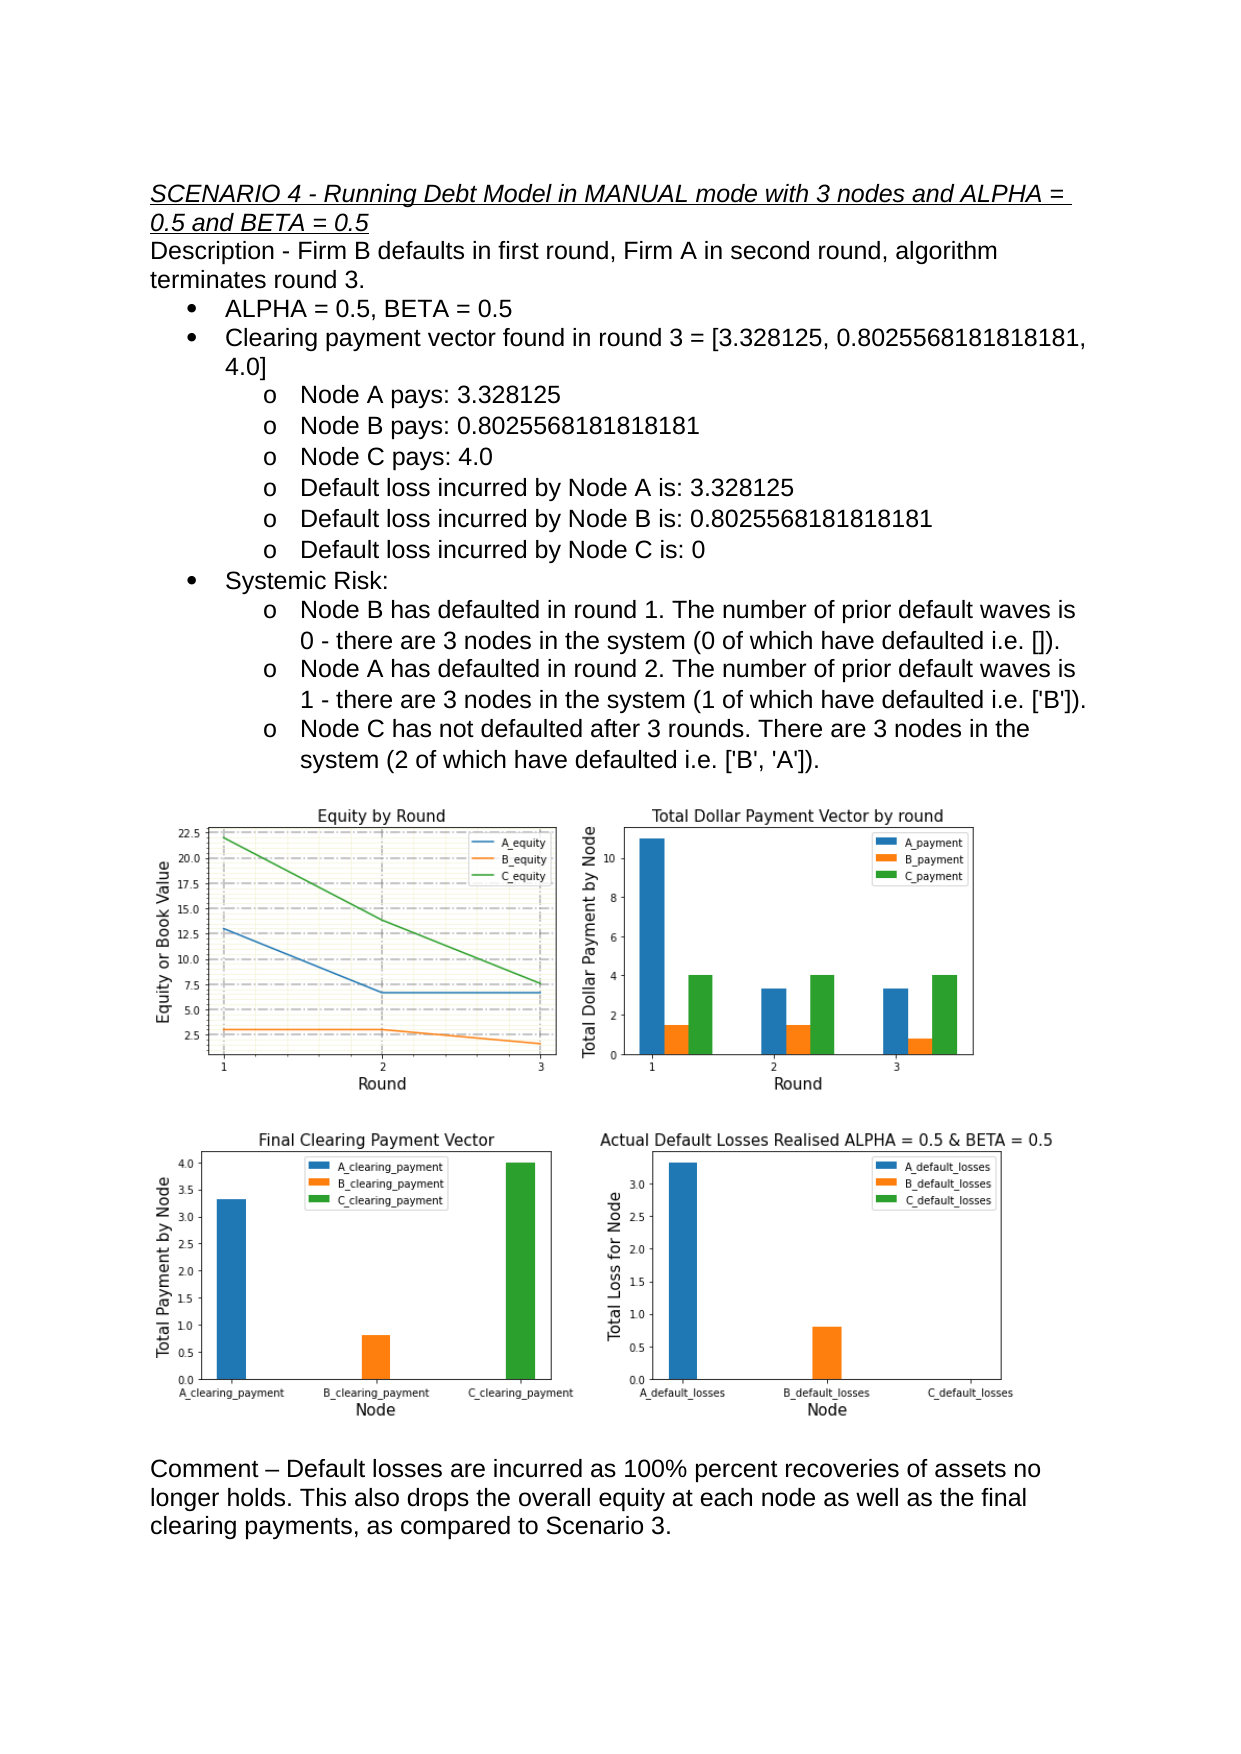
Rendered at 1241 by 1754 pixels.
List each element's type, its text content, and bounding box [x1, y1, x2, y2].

list Default loss incurred by Node A is: 3.328125 [262, 473, 1090, 504]
list Node A pays: 3.328125 [262, 380, 1090, 411]
list Systemic Risk: [187, 566, 1090, 595]
list Default loss incurred by Node B is: 0.8025568181818181 [262, 504, 1090, 535]
text Comment – Default losses are incurred as 100% percent recoveries of assets no longer holds. This also drops the overall equity at each node as well as the final clearing payments, as compared to Scenario 3. [150, 1454, 1090, 1540]
list Node A has defaulted in round 2. The number of prior default waves is 1 - there are 3 nodes in the system (1 of which have defaulted i.e. ['B']). [262, 654, 1090, 714]
list Node B pays: 0.8025568181818181 [262, 411, 1090, 442]
text terminates round 3. [150, 265, 1090, 294]
list Node C has not defaulted after 3 rounds. There are 3 nodes in the system (2 of which have defaulted i.e. ['B', 'A']). [262, 714, 1090, 774]
list Node C pays: 4.0 [262, 442, 1090, 473]
picture [150, 802, 563, 1099]
text SCENARIO 4 - Running Debt Model in MANUAL mode with 3 nodes and ALPHA = 0.5 and BETA = 0.5 [150, 179, 1090, 236]
list Default loss incurred by Node C is: 0 [262, 535, 1090, 566]
picture [150, 1127, 580, 1425]
picture [576, 802, 979, 1099]
list Node B has defaulted in round 1. The number of prior default waves is 0 - there are 3 nodes in the system (0 of which have defaulted i.e. []). [262, 595, 1090, 654]
list Clearing payment vector found in round 3 = [3.328125, 0.8025568181818181, 4.0] [187, 323, 1090, 380]
text Description - Firm B defaults in first round, Firm A in second round, algorithm [150, 236, 1090, 265]
list ALPHA = 0.5, BETA = 0.5 [187, 294, 1090, 323]
picture [593, 1127, 1060, 1425]
